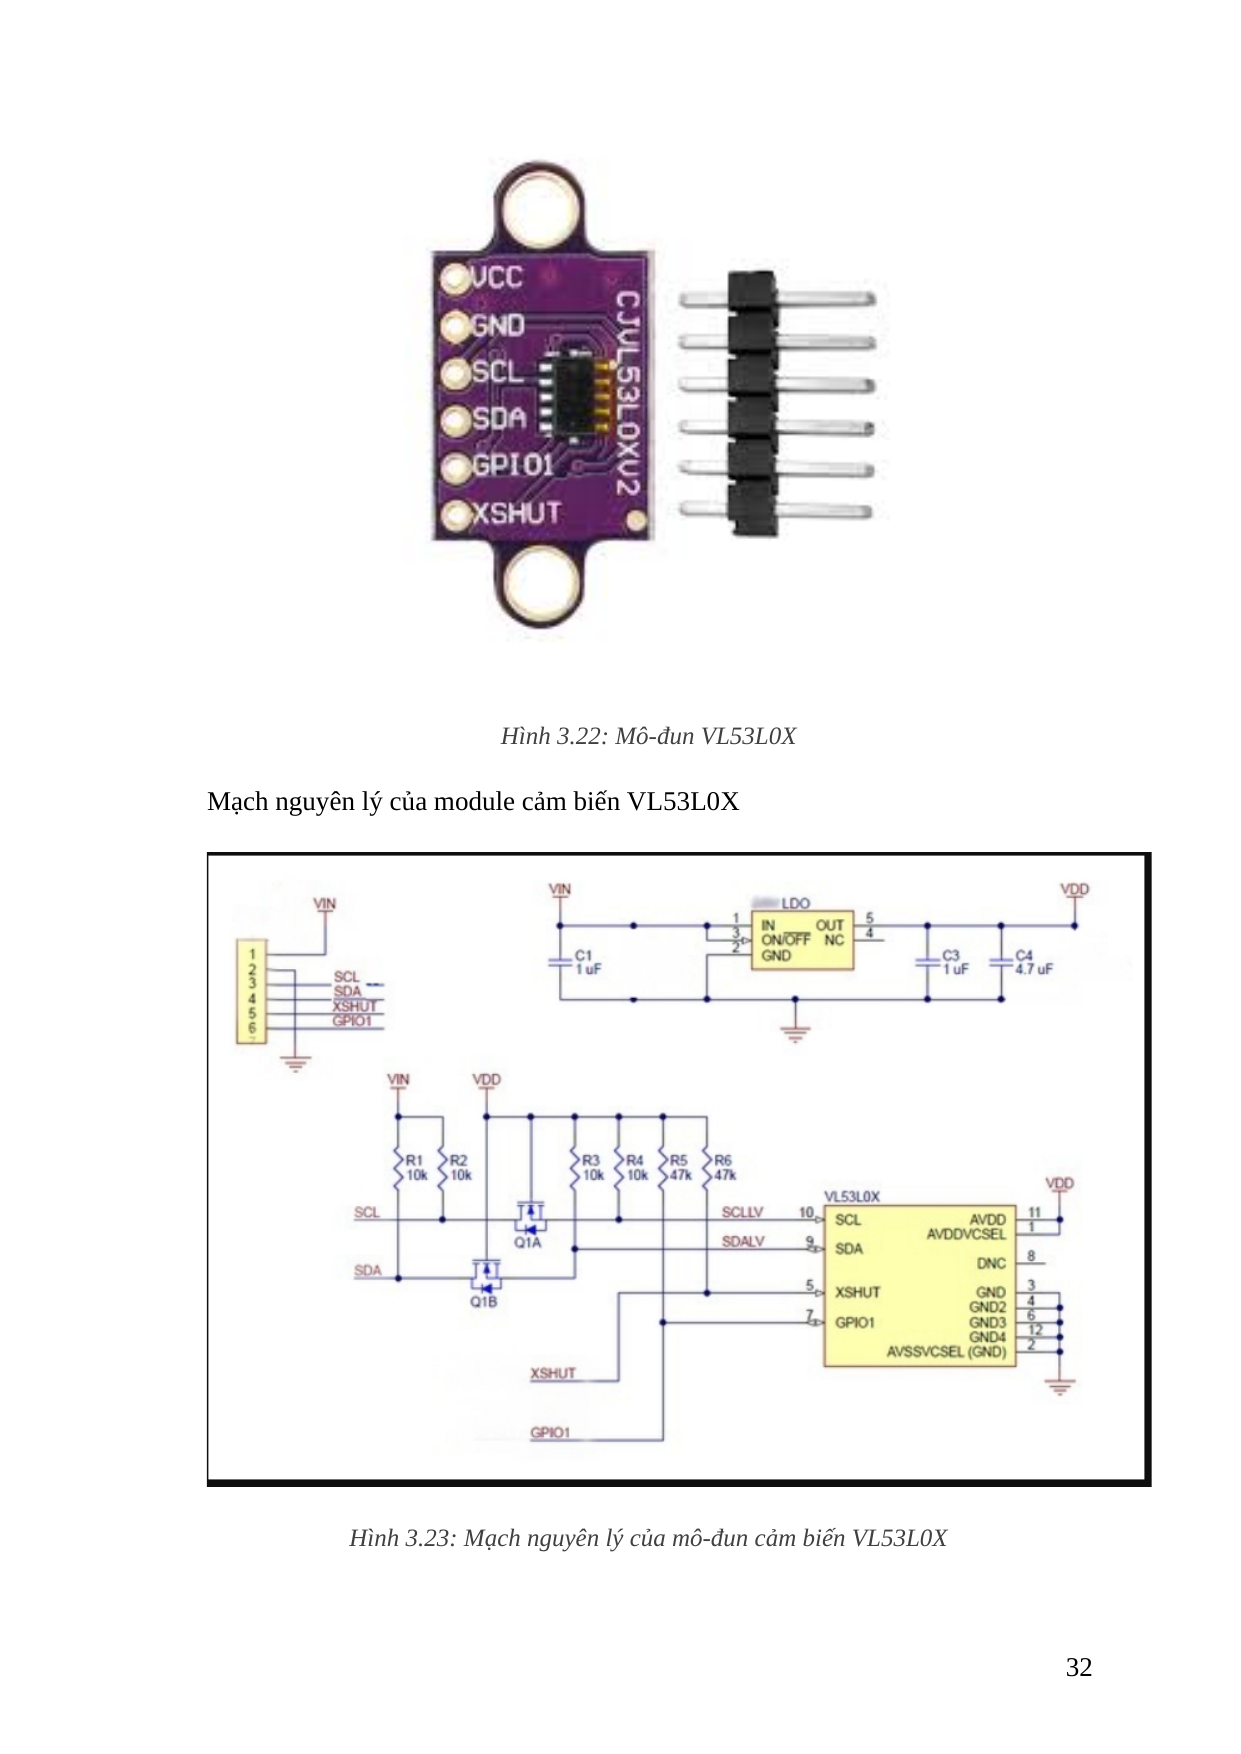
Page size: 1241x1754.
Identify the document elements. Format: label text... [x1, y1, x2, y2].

text Mạch nguyên lý của module cảm biến VL53L0X [207, 785, 1092, 816]
picture [366, 118, 933, 685]
picture [206, 852, 1152, 1487]
